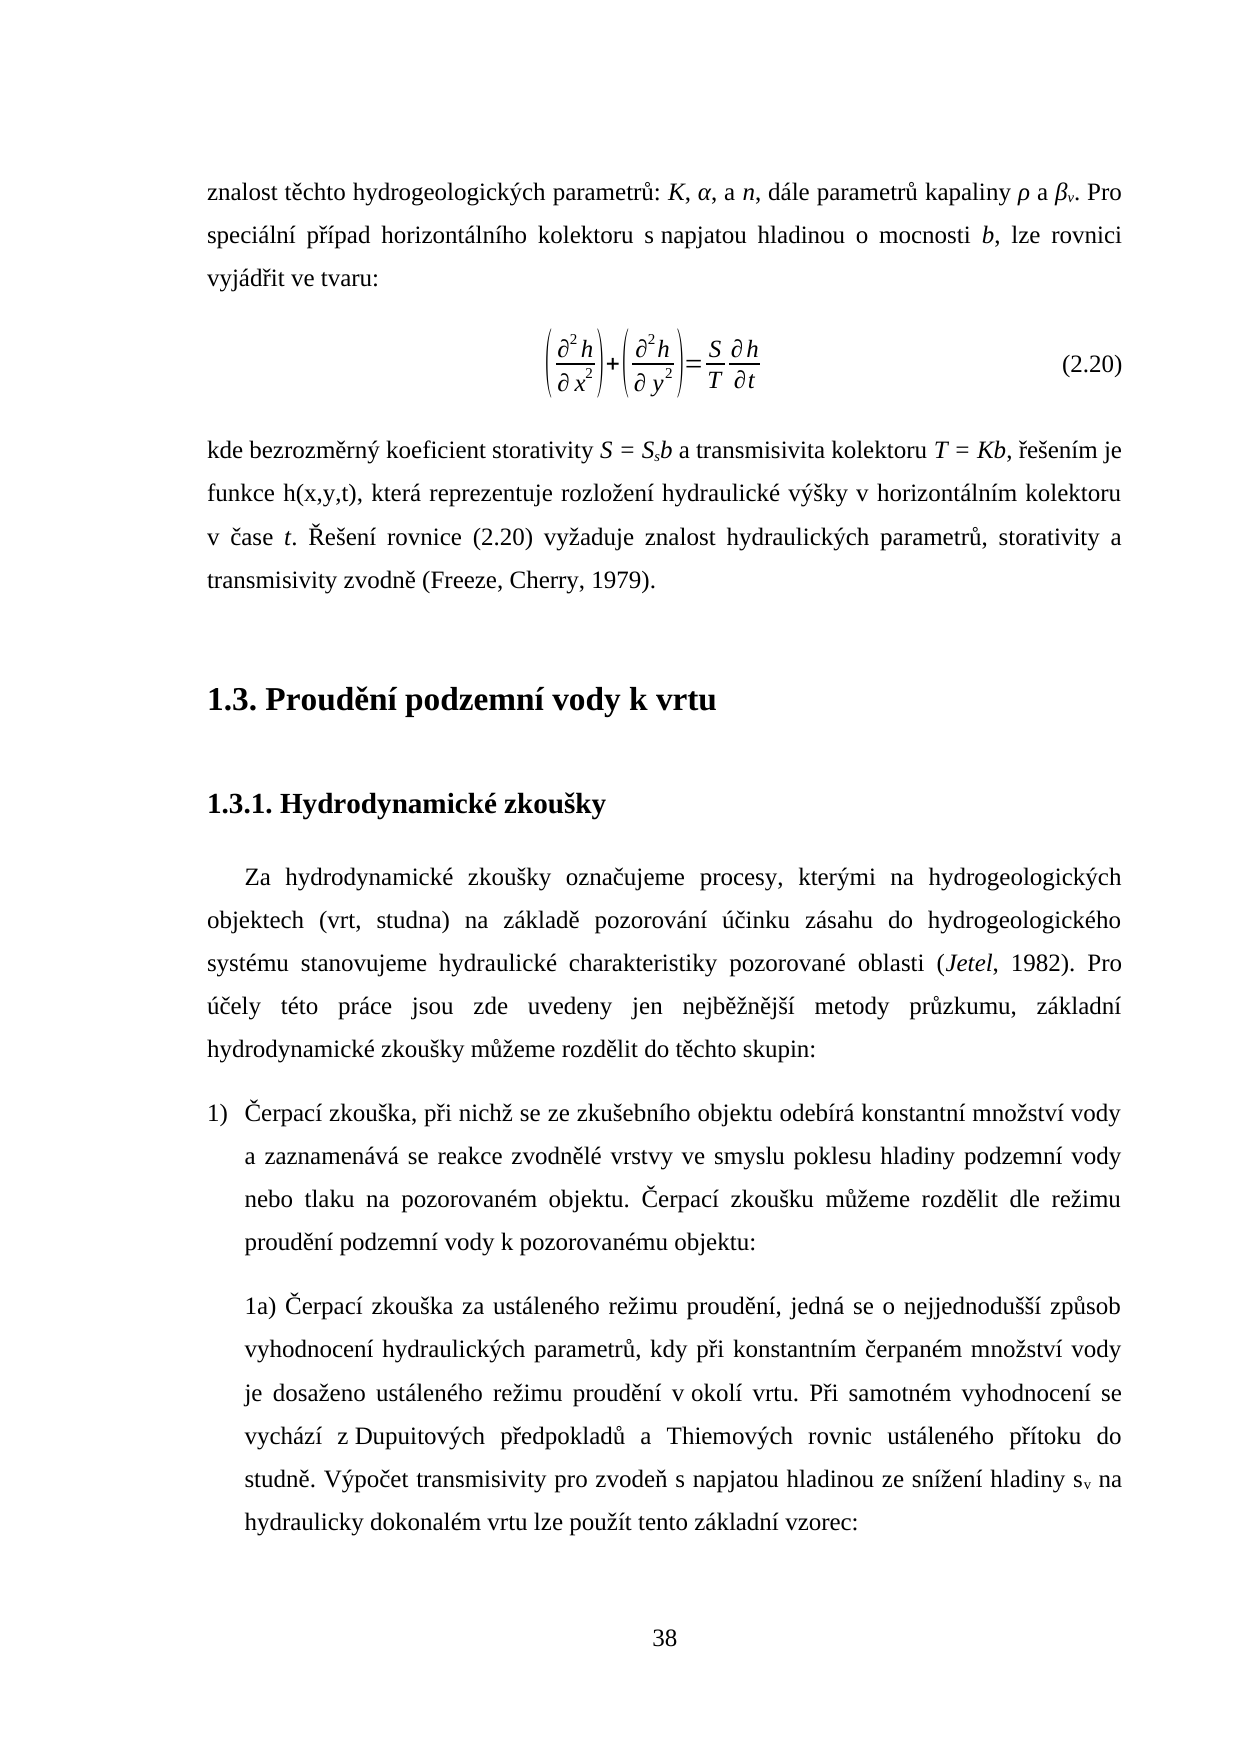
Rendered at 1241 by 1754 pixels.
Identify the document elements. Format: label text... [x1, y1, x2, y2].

text kde bezrozměrný koeficient storativity S = Ssb a transmisivita kolektoru T = Kb, řešením je funkce h(x,y,t), která reprezentuje rozložení hydraulické výšky v horizontálním kolektoru v čase t. Řešení rovnice (2.20) vyžaduje znalost hydraulických parametrů, storativity a transmisivity zvodně (Freeze, Cherry, 1979). [207, 435, 1122, 593]
subtitle 1.3. Proudění podzemní vody k vrtu [207, 679, 1122, 717]
subtitle 1.3.1. Hydrodynamické zkoušky [207, 786, 1122, 820]
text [207, 177, 1122, 292]
list Čerpací zkouška, při nichž se ze zkušebního objektu odebírá konstantní množství vody a zaznamenává se reakce zvodnělé vrstvy ve smyslu poklesu hladiny podzemní vody nebo tlaku na pozorovaném objektu. Čerpací zkoušku můžeme rozdělit dle režimu proudění podzemní vody k pozorovanému objektu: [207, 1098, 1122, 1256]
text (2.20) [207, 327, 1122, 400]
text 1a) Čerpací zkouška za ustáleného režimu proudění, jedná se o nejjednodušší způsob vyhodnocení hydraulických parametrů, kdy při konstantním čerpaném množství vody je dosaženo ustáleného režimu proudění v okolí vrtu. Při samotném vyhodnocení se vychází z Dupuitových předpokladů a Thiemových rovnic ustáleného přítoku do studně. Výpočet transmisivity pro zvodeň s napjatou hladinou ze snížení hladiny sv na hydraulicky dokonalém vrtu lze použít tento základní vzorec: [244, 1291, 1122, 1536]
text Za hydrodynamické zkoušky označujeme procesy, kterými na hydrogeologických objektech (vrt, studna) na základě pozorování účinku zásahu do hydrogeologického systému stanovujeme hydraulické charakteristiky pozorované oblasti (Jetel, 1982). Pro účely této práce jsou zde uvedeny jen nejběžnější metody průzkumu, základní hydrodynamické zkoušky můžeme rozdělit do těchto skupin: [207, 862, 1122, 1063]
